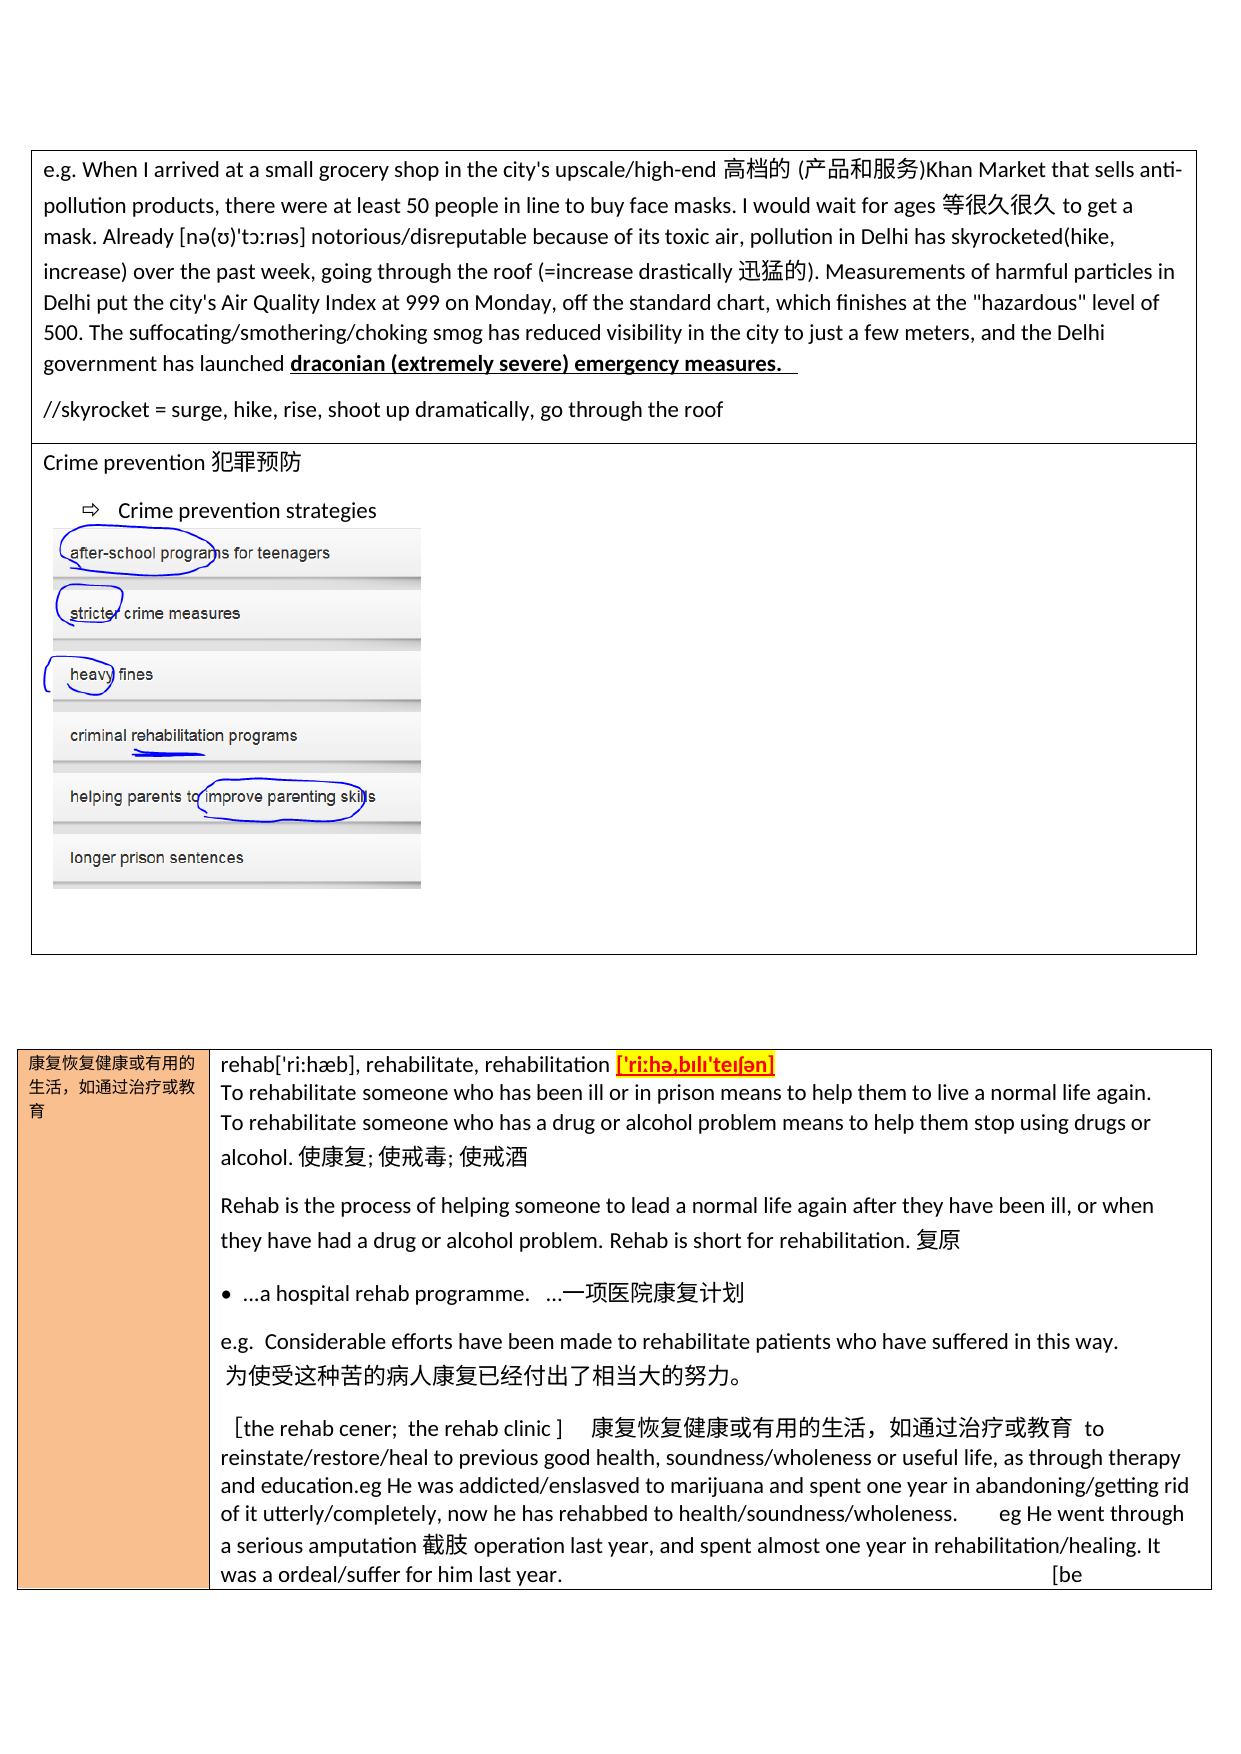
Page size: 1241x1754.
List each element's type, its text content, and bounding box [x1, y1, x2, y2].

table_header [210, 1050, 1211, 1588]
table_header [18, 1050, 209, 1588]
table_cell Crime prevention 犯罪预防 Crime prevention strategies [32, 444, 1196, 954]
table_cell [32, 151, 1196, 442]
picture [43, 523, 421, 889]
